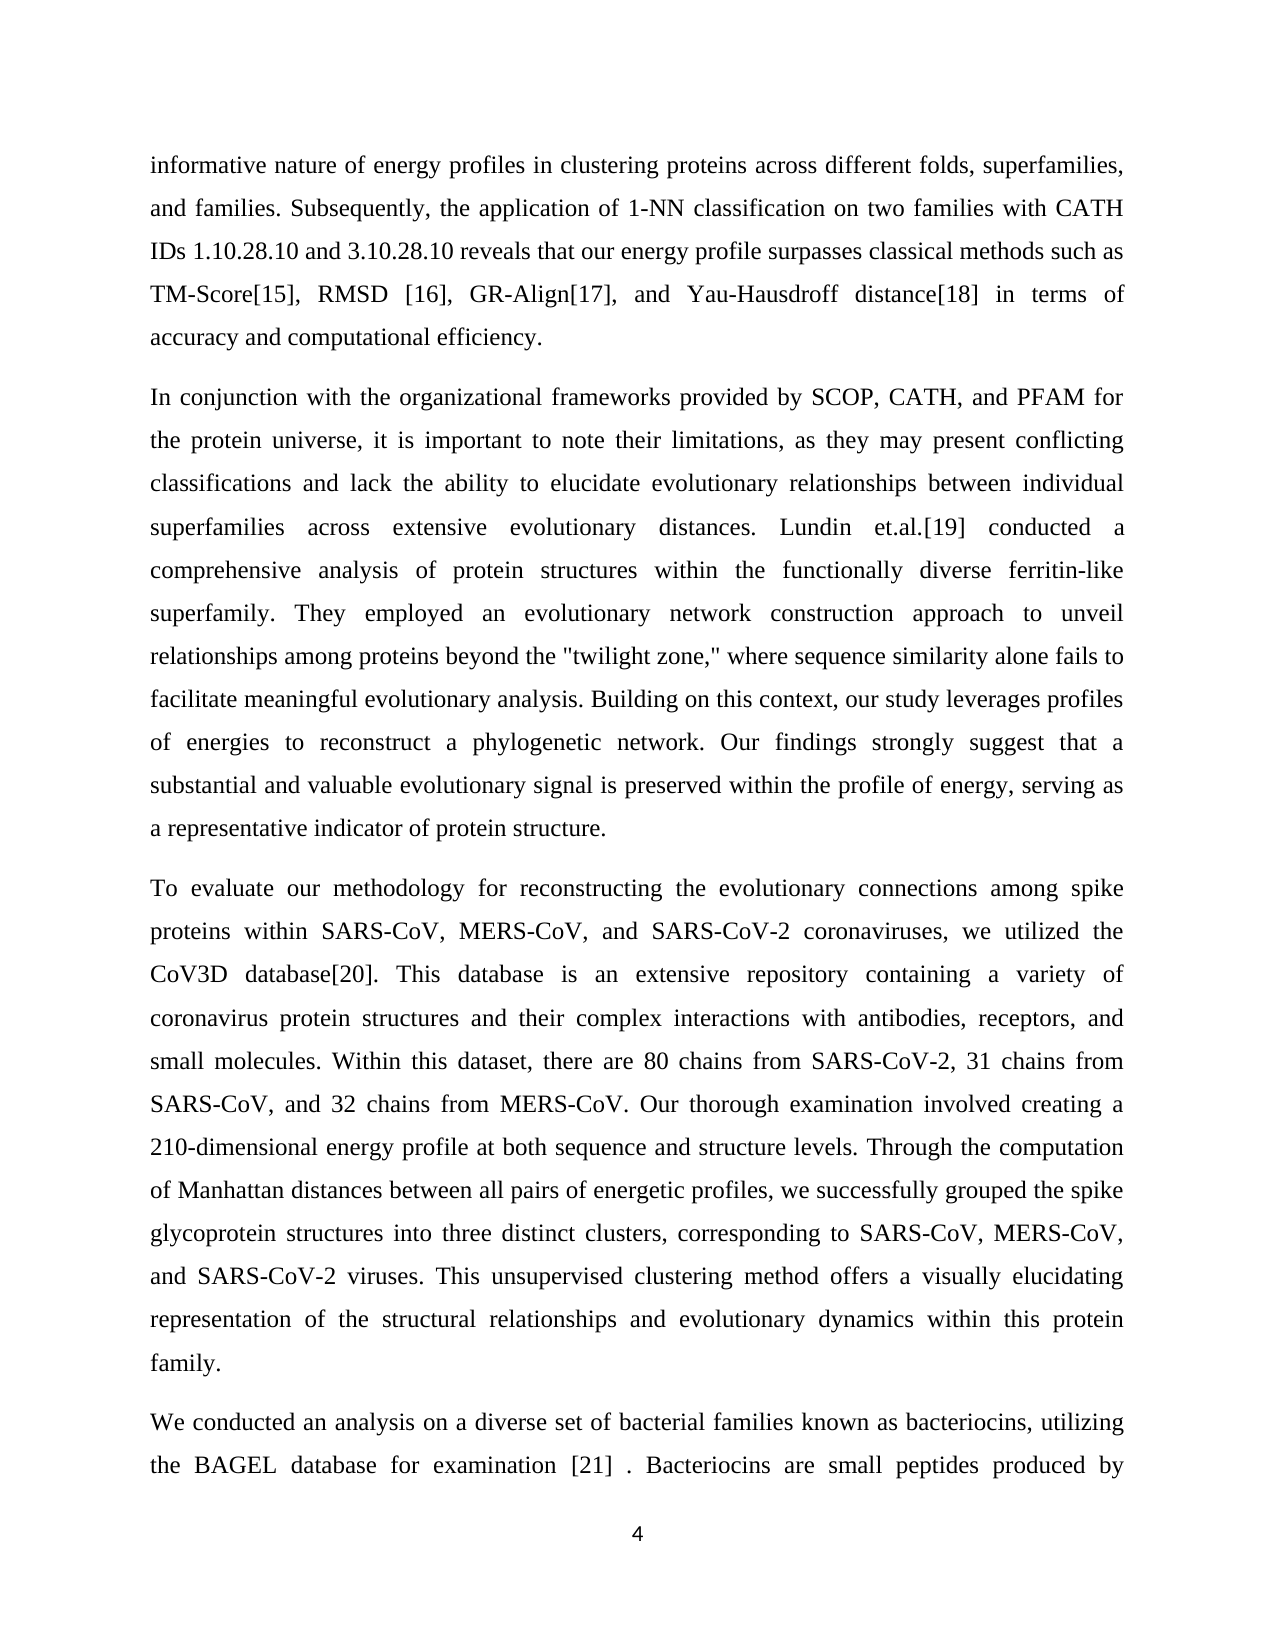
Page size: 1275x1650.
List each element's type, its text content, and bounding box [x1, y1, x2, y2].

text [150, 1407, 1125, 1479]
text In conjunction with the organizational frameworks provided by SCOP, CATH, and PFAM for the protein universe, it is important to note their limitations, as they may present conflicting classifications and lack the ability to elucidate evolutionary relationships between individual superfamilies across extensive evolutionary distances. Lundin et.al.[19] conducted a comprehensive analysis of protein structures within the functionally diverse ferritin-like superfamily. They employed an evolutionary network construction approach to unveil relationships among proteins beyond the "twilight zone," where sequence similarity alone fails to facilitate meaningful evolutionary analysis. Building on this context, our study leverages profiles of energies to reconstruct a phylogenetic network. Our findings strongly suggest that a substantial and valuable evolutionary signal is preserved within the profile of energy, serving as a representative indicator of protein structure. [150, 382, 1125, 842]
text To evaluate our methodology for reconstructing the evolutionary connections among spike proteins within SARS-CoV, MERS-CoV, and SARS-CoV-2 coronaviruses, we utilized the CoV3D database[20]. This database is an extensive repository containing a variety of coronavirus protein structures and their complex interactions with antibodies, receptors, and small molecules. Within this dataset, there are 80 chains from SARS-CoV-2, 31 chains from SARS-CoV, and 32 chains from MERS-CoV. Our thorough examination involved creating a 210-dimensional energy profile at both sequence and structure levels. Through the computation of Manhattan distances between all pairs of energetic profiles, we successfully grouped the spike glycoprotein structures into three distinct clusters, corresponding to SARS-CoV, MERS-CoV, and SARS-CoV-2 viruses. This unsupervised clustering method offers a visually elucidating representation of the structural relationships and evolutionary dynamics within this protein family. [150, 873, 1125, 1376]
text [150, 150, 1125, 351]
